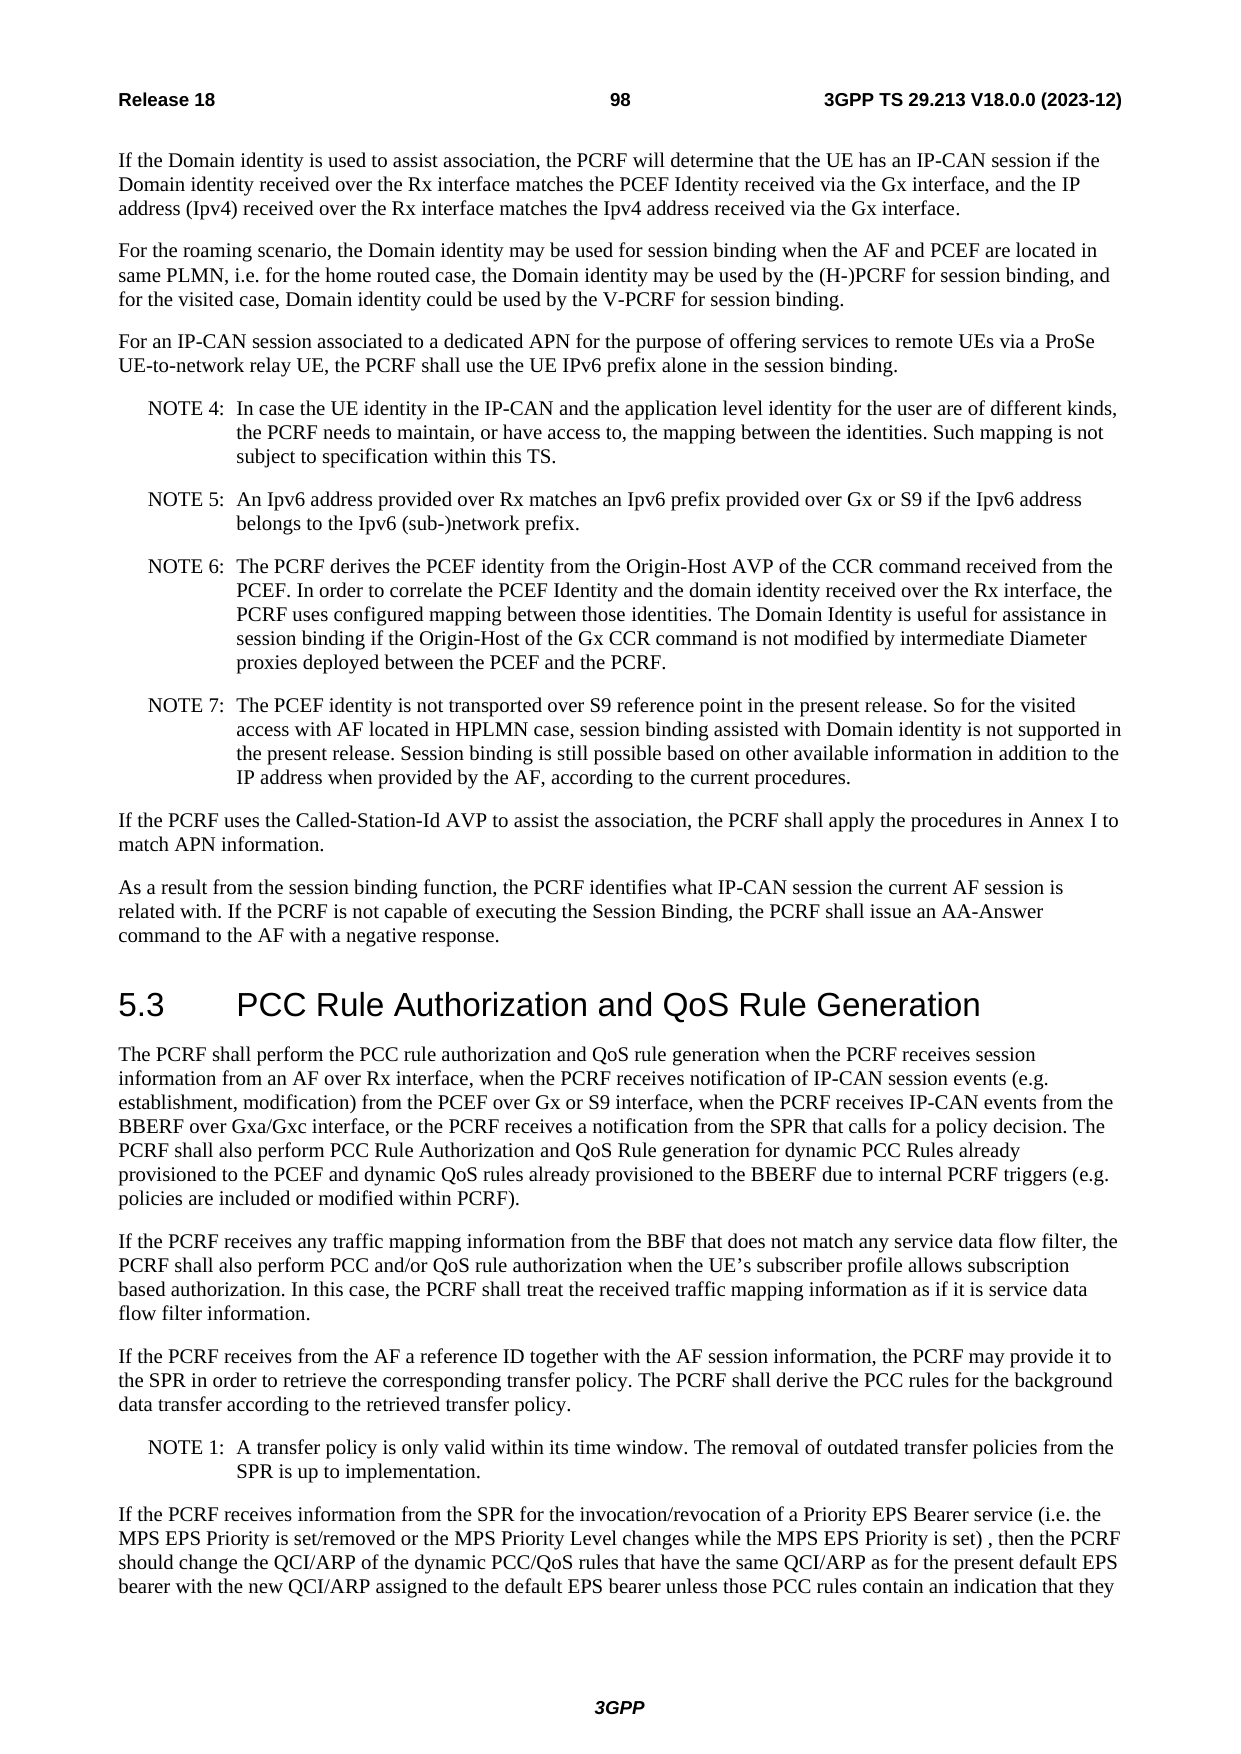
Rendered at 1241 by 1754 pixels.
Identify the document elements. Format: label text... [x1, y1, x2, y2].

text For an IP-CAN session associated to a dedicated APN for the purpose of offering services to remote UEs via a ProSe UE-to-network relay UE, the PCRF shall use the UE IPv6 prefix alone in the session binding. [118, 329, 1122, 377]
text For the roaming scenario, the Domain identity may be used for session binding when the AF and PCEF are located in same PLMN, i.e. for the home routed case, the Domain identity may be used by the (H-)PCRF for session binding, and for the visited case, Domain identity could be used by the V-PCRF for session binding. [118, 238, 1122, 311]
text If the Domain identity is used to assist association, the PCRF will determine that the UE has an IP-CAN session if the Domain identity received over the Rx interface matches the PCEF Identity received via the Gx interface, and the IP address (Ipv4) received over the Rx interface matches the Ipv4 address received via the Gx interface. [118, 147, 1122, 220]
text NOTE 6: The PCRF derives the PCEF identity from the Origin-Host AVP of the CCR command received from the PCEF. In order to correlate the PCEF Identity and the domain identity received over the Rx interface, the PCRF uses configured mapping between those identities. The Domain Identity is useful for assistance in session binding if the Origin-Host of the Gx CCR command is not modified by intermediate Diameter proxies deployed between the PCEF and the PCRF. [148, 554, 1122, 674]
text NOTE 7: The PCEF identity is not transported over S9 reference point in the present release. So for the visited access with AF located in HPLMN case, session binding assisted with Domain identity is not supported in the present release. Session binding is still possible based on other available information in addition to the IP address when provided by the AF, according to the current procedures. [148, 693, 1122, 789]
text The PCRF shall perform the PCC rule authorization and QoS rule generation when the PCRF receives session information from an AF over Rx interface, when the PCRF receives notification of IP-CAN session events (e.g. establishment, modification) from the PCEF over Gx or S9 interface, when the PCRF receives IP-CAN events from the BBERF over Gxa/Gxc interface, or the PCRF receives a notification from the SPR that calls for a policy decision. The PCRF shall also perform PCC Rule Authorization and QoS Rule generation for dynamic PCC Rules already provisioned to the PCEF and dynamic QoS rules already provisioned to the BBERF due to internal PCRF triggers (e.g. policies are included or modified within PCRF). [118, 1042, 1122, 1210]
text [118, 1502, 1122, 1598]
text If the PCRF receives any traffic mapping information from the BBF that does not match any service data flow filter, the PCRF shall also perform PCC and/or QoS rule authorization when the UE’s subscriber profile allows subscription based authorization. In this case, the PCRF shall treat the received traffic mapping information as if it is service data flow filter information. [118, 1229, 1122, 1325]
text As a result from the session binding function, the PCRF identifies what IP-CAN session the current AF session is related with. If the PCRF is not capable of executing the Session Binding, the PCRF shall issue an AA-Answer command to the AF with a negative response. [118, 875, 1122, 947]
text If the PCRF uses the Called-Station-Id AVP to assist the association, the PCRF shall apply the procedures in Annex I to match APN information. [118, 808, 1122, 856]
text NOTE 4: In case the UE identity in the IP-CAN and the application level identity for the user are of different kinds, the PCRF needs to maintain, or have access to, the mapping between the identities. Such mapping is not subject to specification within this TS. [148, 396, 1122, 468]
text NOTE 1: A transfer policy is only valid within its time window. The removal of outdated transfer policies from the SPR is up to implementation. [148, 1435, 1122, 1483]
text NOTE 5: An Ipv6 address provided over Rx matches an Ipv6 prefix provided over Gx or S9 if the Ipv6 address belongs to the Ipv6 (sub-)network prefix. [148, 487, 1122, 535]
text If the PCRF receives from the AF a reference ID together with the AF session information, the PCRF may provide it to the SPR in order to retrieve the corresponding transfer policy. The PCRF shall derive the PCC rules for the background data transfer according to the retrieved transfer policy. [118, 1344, 1122, 1416]
subtitle 5.3 PCC Rule Authorization and QoS Rule Generation [118, 985, 1122, 1023]
